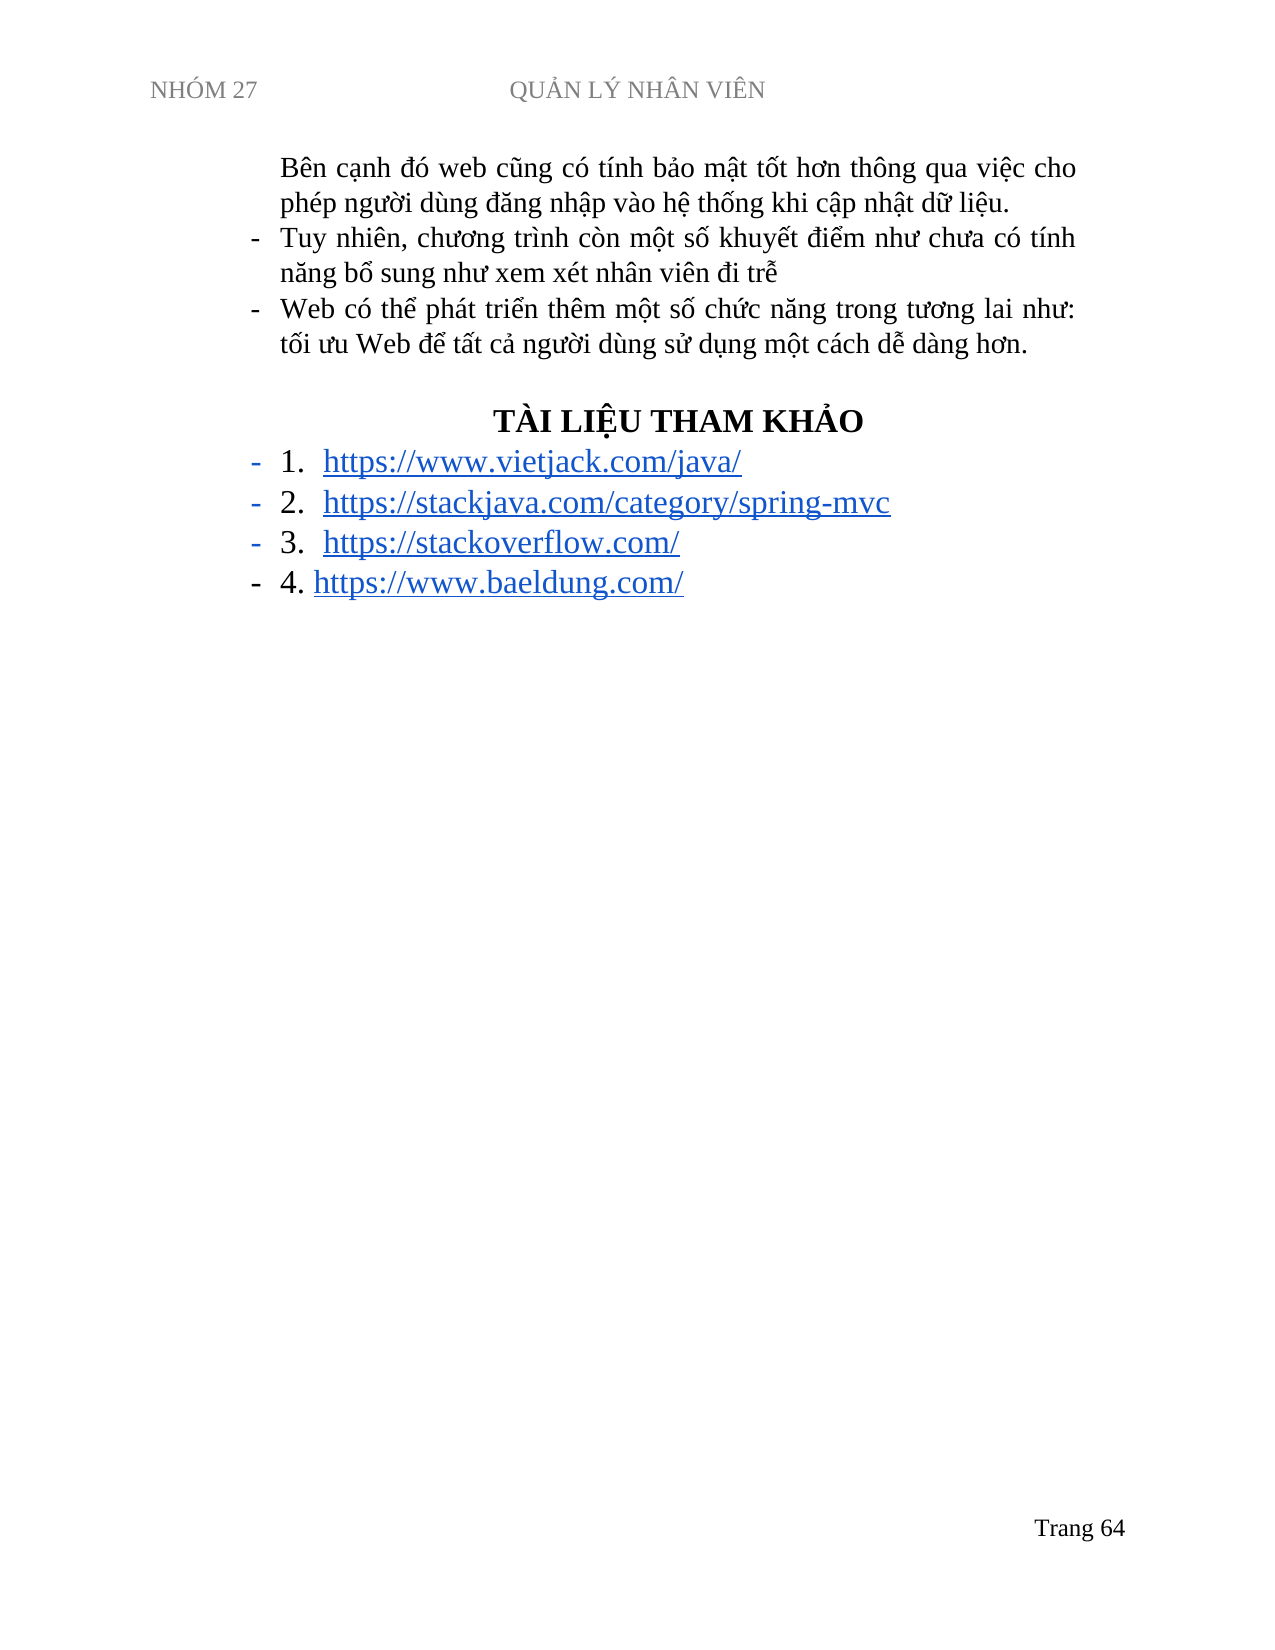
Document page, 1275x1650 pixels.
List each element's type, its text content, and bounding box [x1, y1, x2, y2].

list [250, 150, 1077, 219]
list Web có thể phát triển thêm một số chức năng trong tương lai như: tối ưu Web để tất cả người dùng sử dụng một cách dễ dàng hơn. [250, 291, 1077, 359]
list Tuy nhiên, chương trình còn một số khuyết điểm như chưa có tính năng bổ sung như xem xét nhân viên đi trễ [250, 220, 1077, 289]
list 2. https://stackjava.com/category/spring-mvc [250, 482, 1077, 520]
list 3. https://stackoverflow.com/ [250, 522, 1077, 560]
list TÀI LIỆU THAM KHẢO [280, 401, 1077, 440]
list 1. https://www.vietjack.com/java/ [250, 442, 1077, 480]
list 4. https://www.baeldung.com/ [250, 562, 1077, 601]
